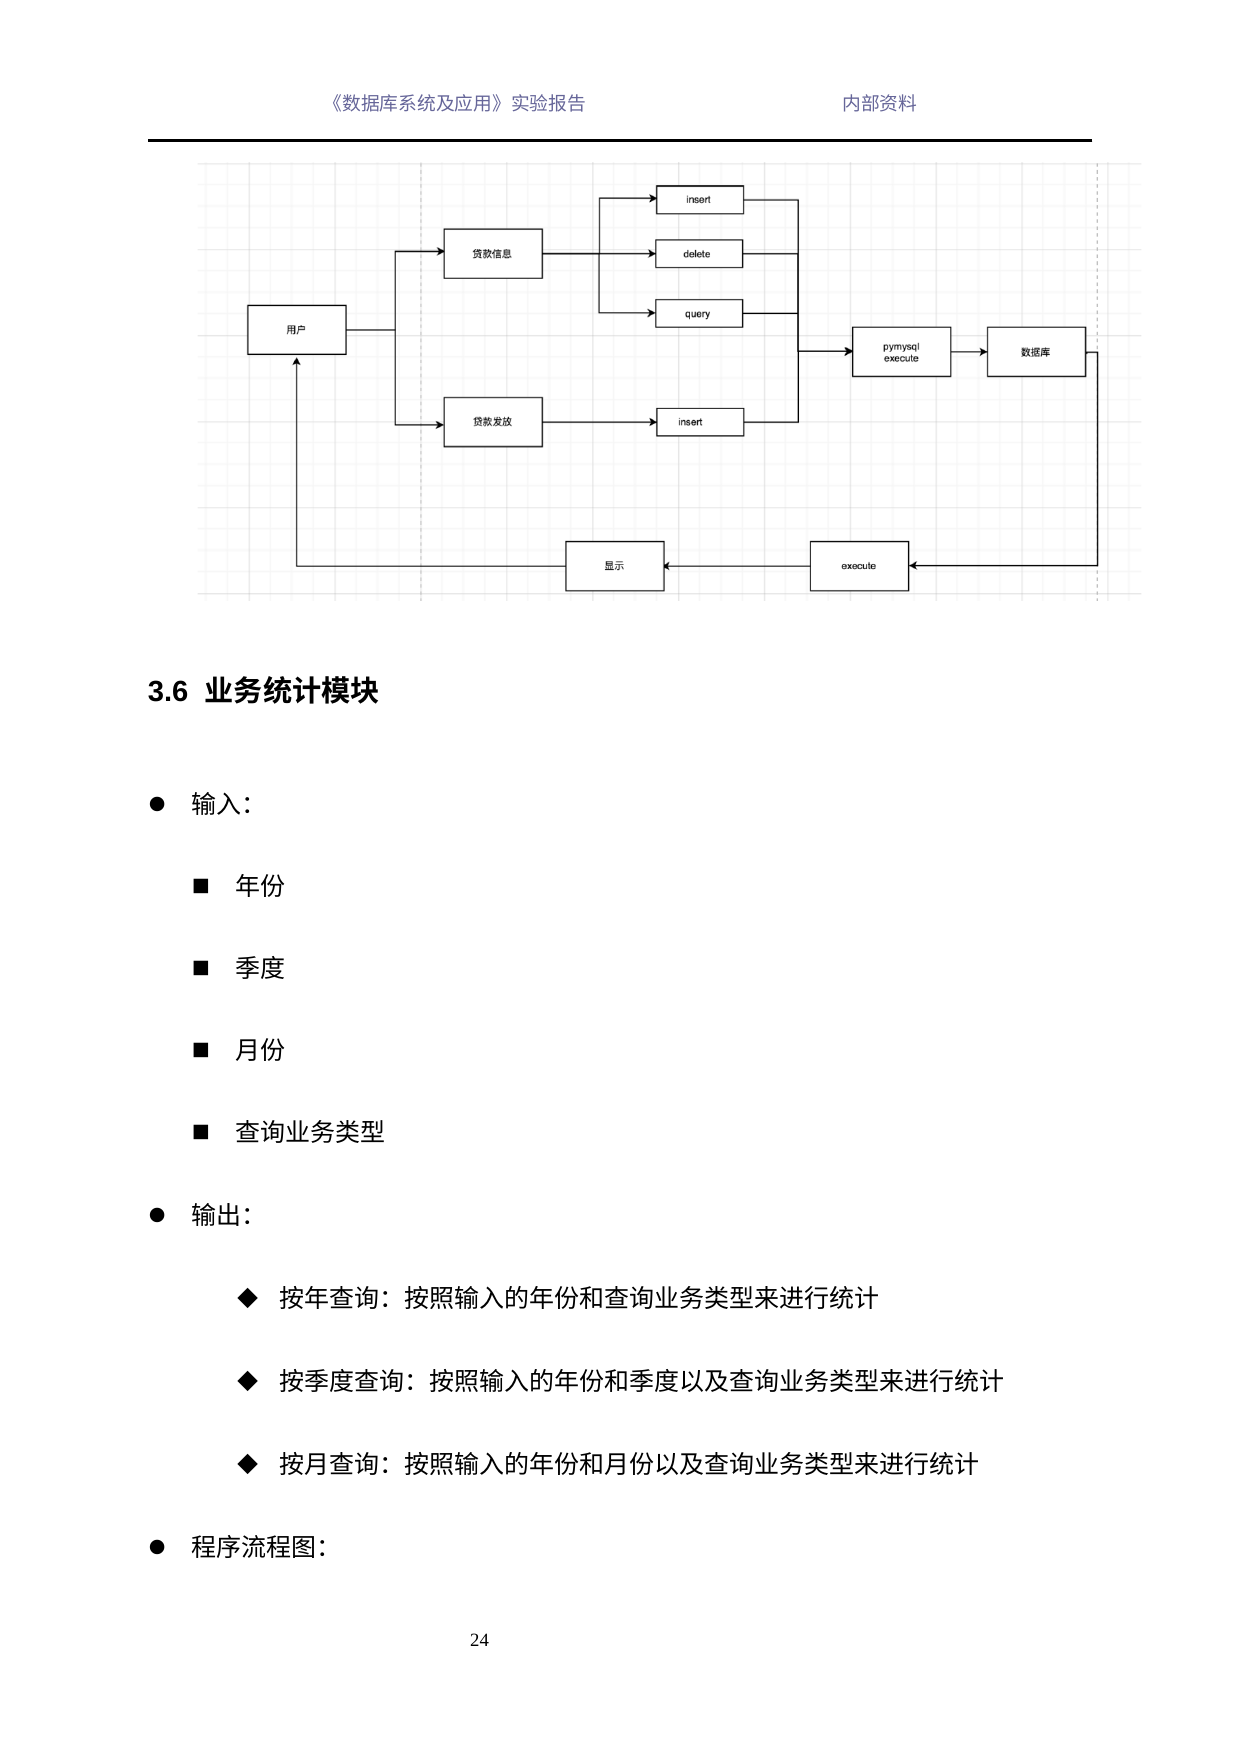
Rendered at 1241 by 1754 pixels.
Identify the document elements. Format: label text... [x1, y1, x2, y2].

list 季度 [191, 935, 1092, 1000]
list 程序流程图： [148, 1513, 1092, 1578]
list 年份 [191, 853, 1092, 918]
list 月份 [191, 1017, 1092, 1082]
list 按月查询：按照输入的年份和月份以及查询业务类型来进行统计 [235, 1430, 1092, 1495]
list 输入： [148, 770, 1092, 835]
list 输出： [148, 1181, 1092, 1246]
list 按季度查询：按照输入的年份和季度以及查询业务类型来进行统计 [235, 1347, 1092, 1412]
list 按年查询：按照输入的年份和查询业务类型来进行统计 [235, 1264, 1092, 1329]
picture [197, 162, 1142, 601]
subtitle 3.6 业务统计模块 [148, 657, 1092, 722]
list 查询业务类型 [191, 1099, 1092, 1164]
